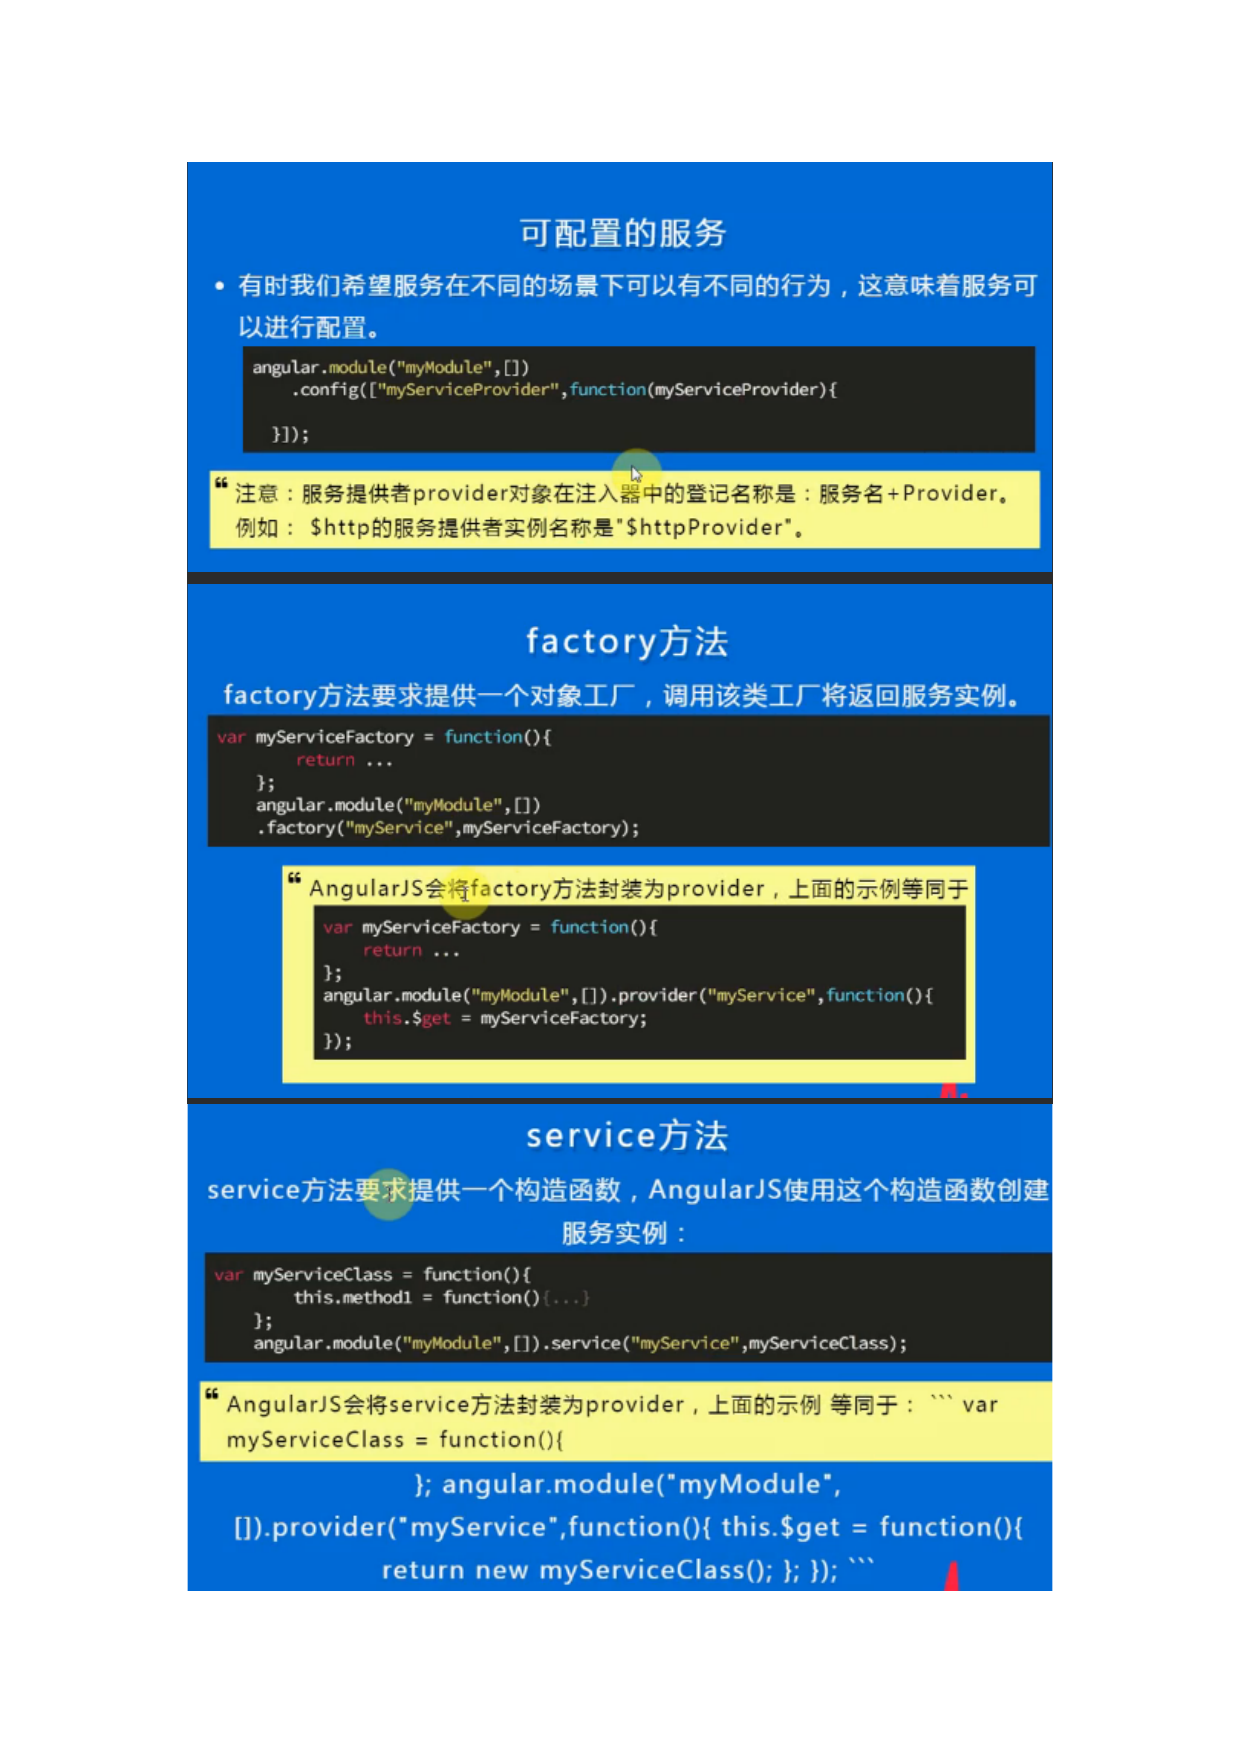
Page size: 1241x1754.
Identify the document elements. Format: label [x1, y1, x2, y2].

picture [187, 162, 1053, 572]
picture [187, 1104, 1053, 1591]
picture [187, 584, 1053, 1098]
